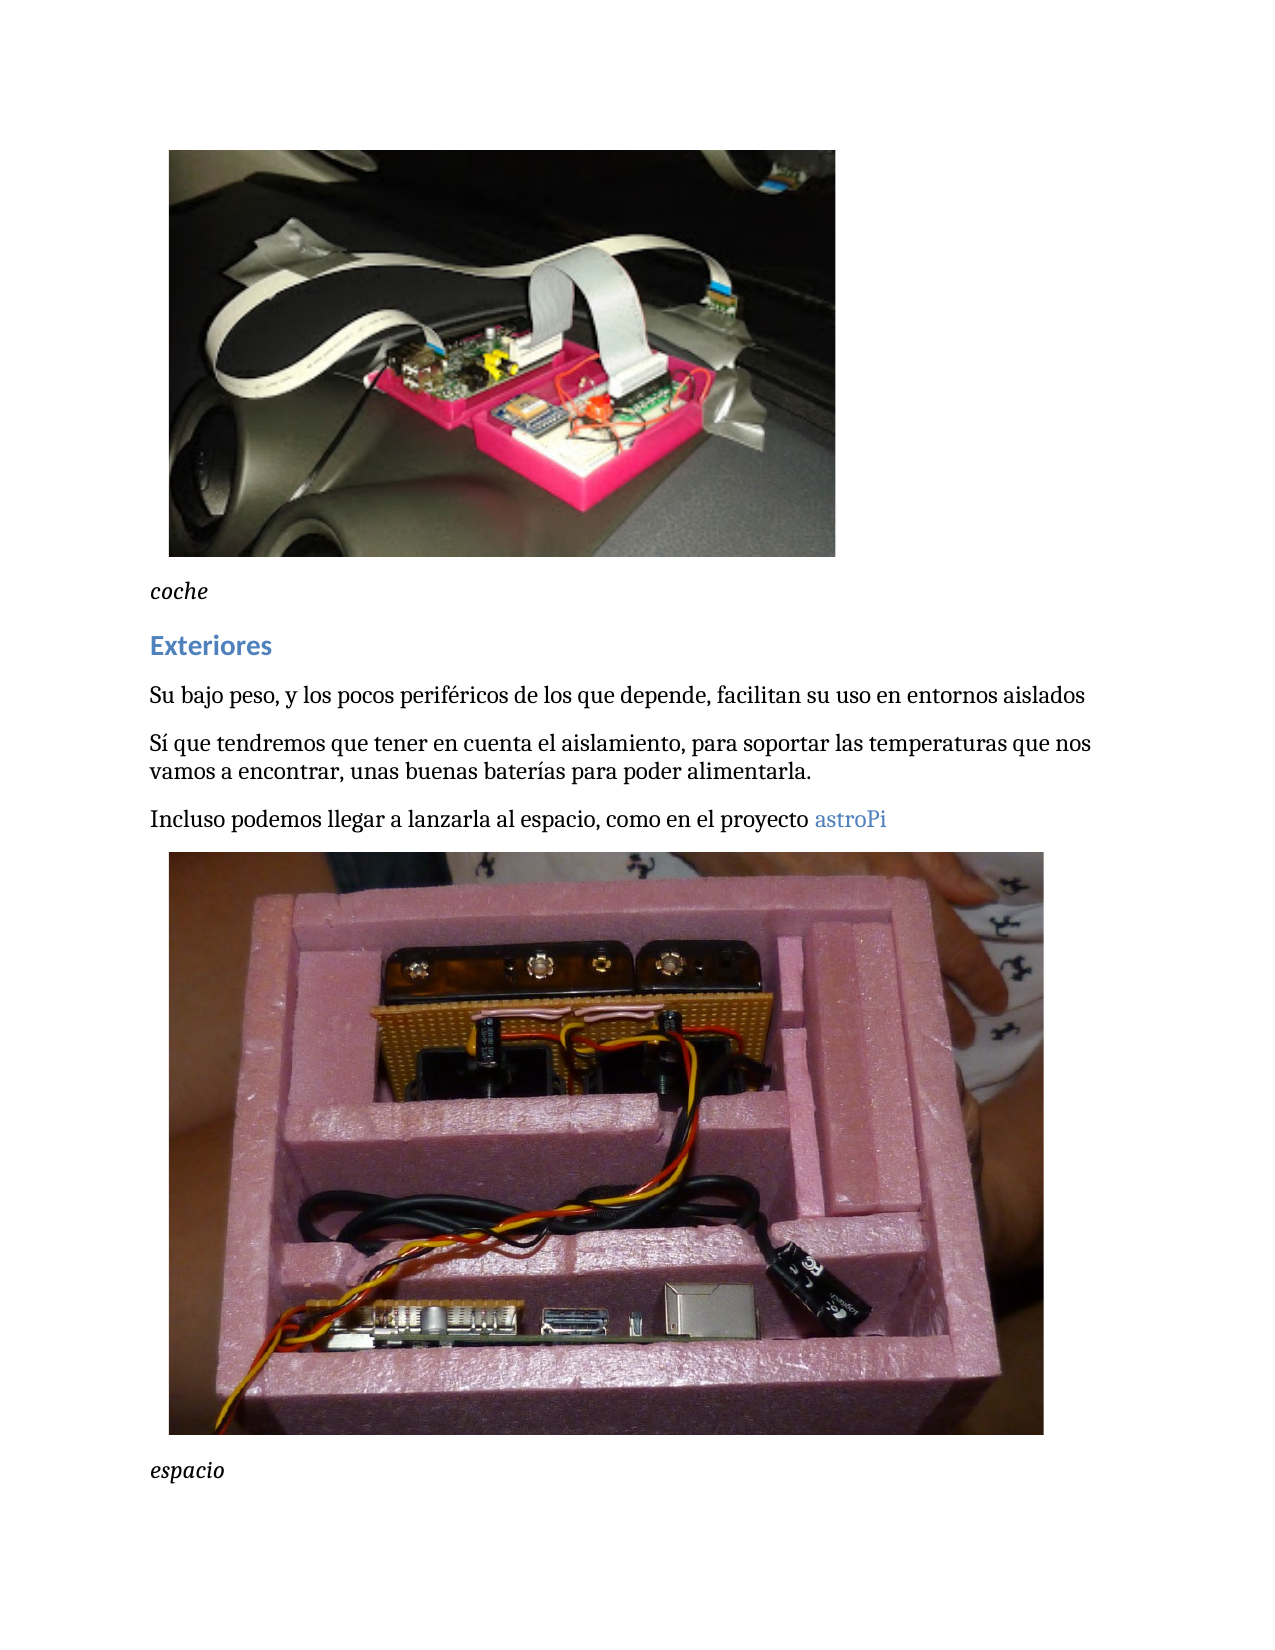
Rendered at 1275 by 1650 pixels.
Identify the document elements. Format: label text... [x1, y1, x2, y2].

picture [168, 150, 836, 557]
picture [168, 852, 1044, 1435]
text Sí que tendremos que tener en cuenta el aislamiento, para soportar las temperaturas que nos vamos a encontrar, unas buenas baterías para poder alimentarla. [150, 728, 1125, 786]
subtitle Exteriores [150, 627, 1125, 662]
text espacio [150, 1456, 1125, 1484]
text coche [150, 577, 1125, 606]
text Su bajo peso, y los pocos periféricos de los que depende, facilitan su uso en entornos aislados [150, 681, 1125, 710]
text Incluso podemos llegar a lanzarla al espacio, como en el proyecto astroPi [150, 805, 1125, 833]
